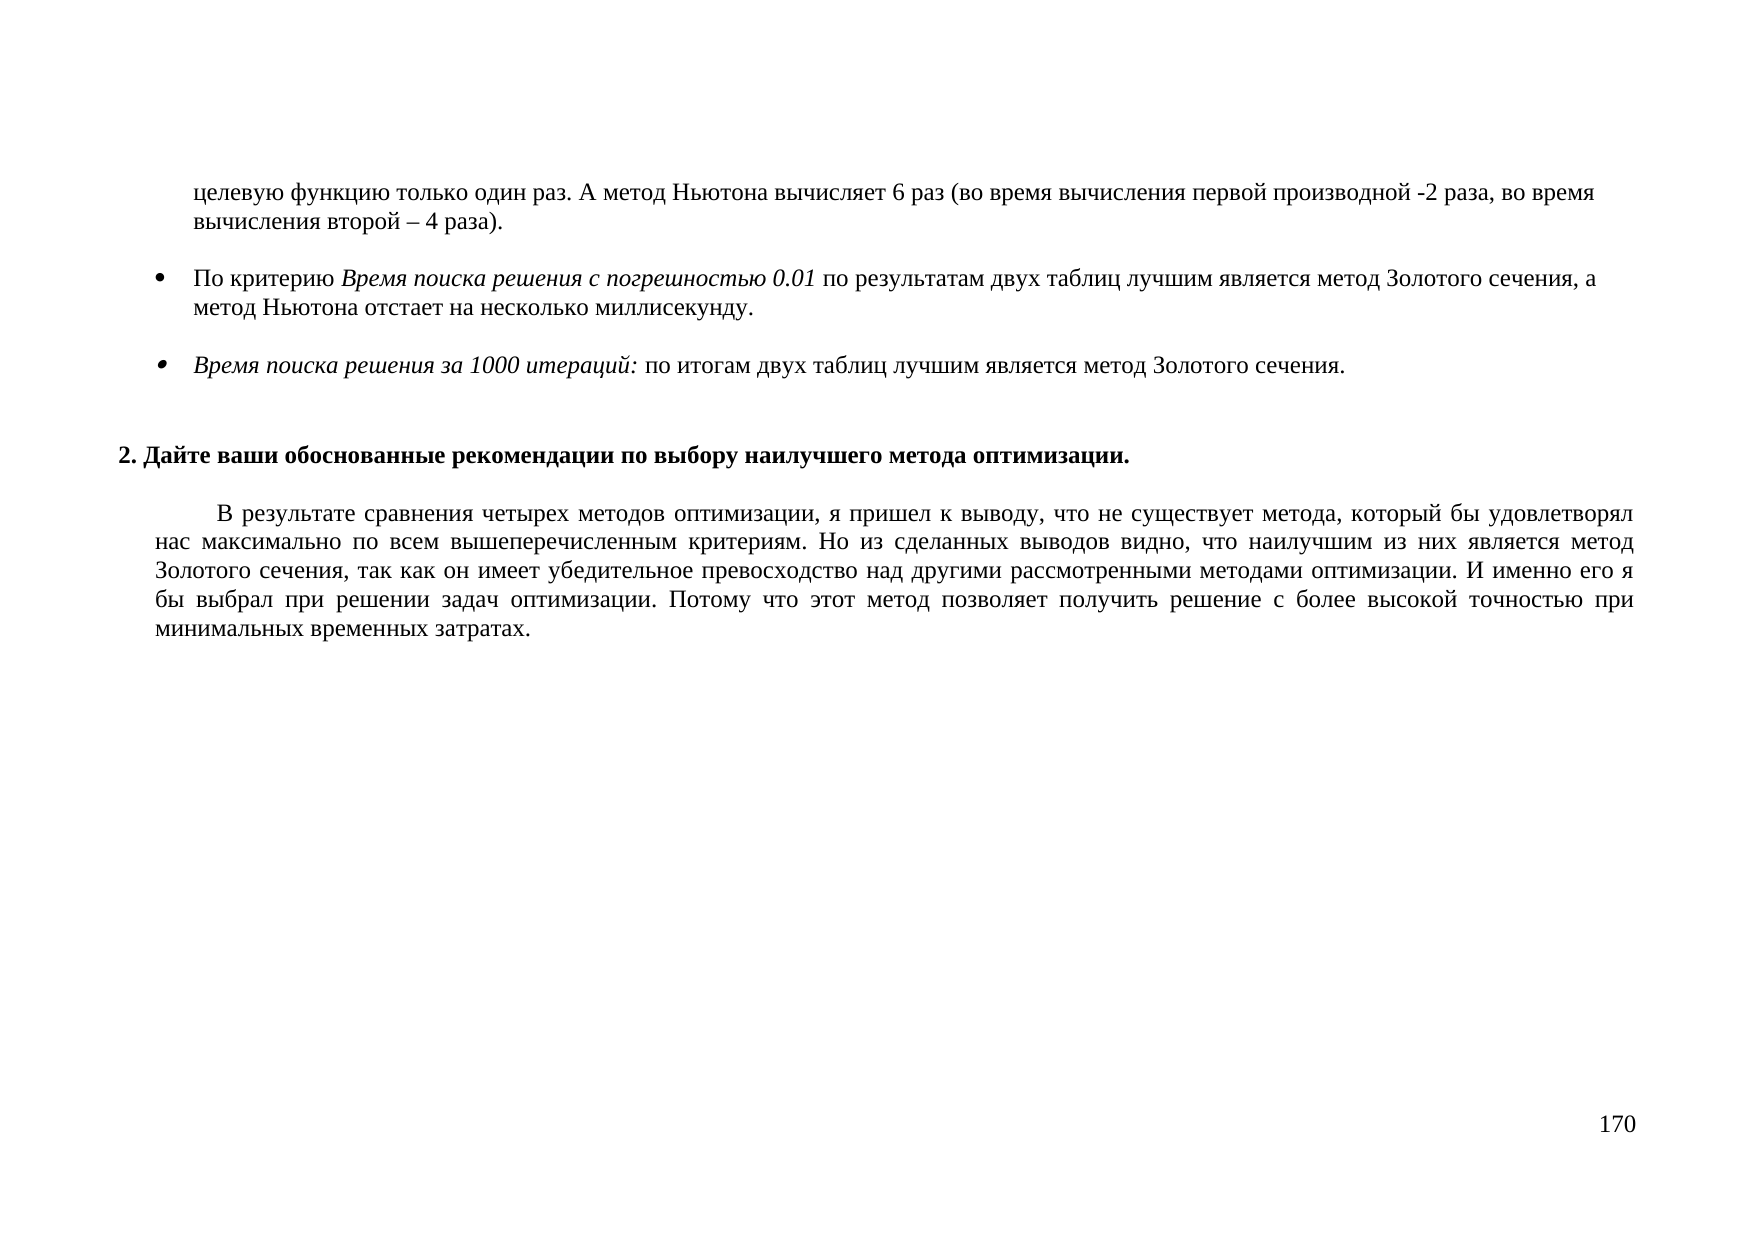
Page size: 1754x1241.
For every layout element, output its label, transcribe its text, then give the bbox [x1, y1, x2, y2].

subtitle 2. Дайте ваши обоснованные рекомендации по выбору наилучшего метода оптимизации. [118, 440, 1636, 469]
list По критерию Время поиска решения с погрешностью 0.01 по результатам двух таблиц лучшим является метод Золотого сечения, а метод Ньютона отстает на несколько миллисекунду. [156, 263, 1636, 321]
text В результате сравнения четырех методов оптимизации, я пришел к выводу, что не существует метода, который бы удовлетворял нас максимально по всем вышеперечисленным критериям. Но из сделанных выводов видно, что наилучшим из них является метод Золотого сечения, так как он имеет убедительное превосходство над другими рассмотренными методами оптимизации. И именно его я бы выбрал при решении задач оптимизации. Потому что этот метод позволяет получить решение с более высокой точностью при минимальных временных затратах. [155, 498, 1636, 641]
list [156, 177, 1636, 235]
list Время поиска решения за 1000 итераций: по итогам двух таблиц лучшим является метод Золотого сечения. [156, 350, 1636, 378]
